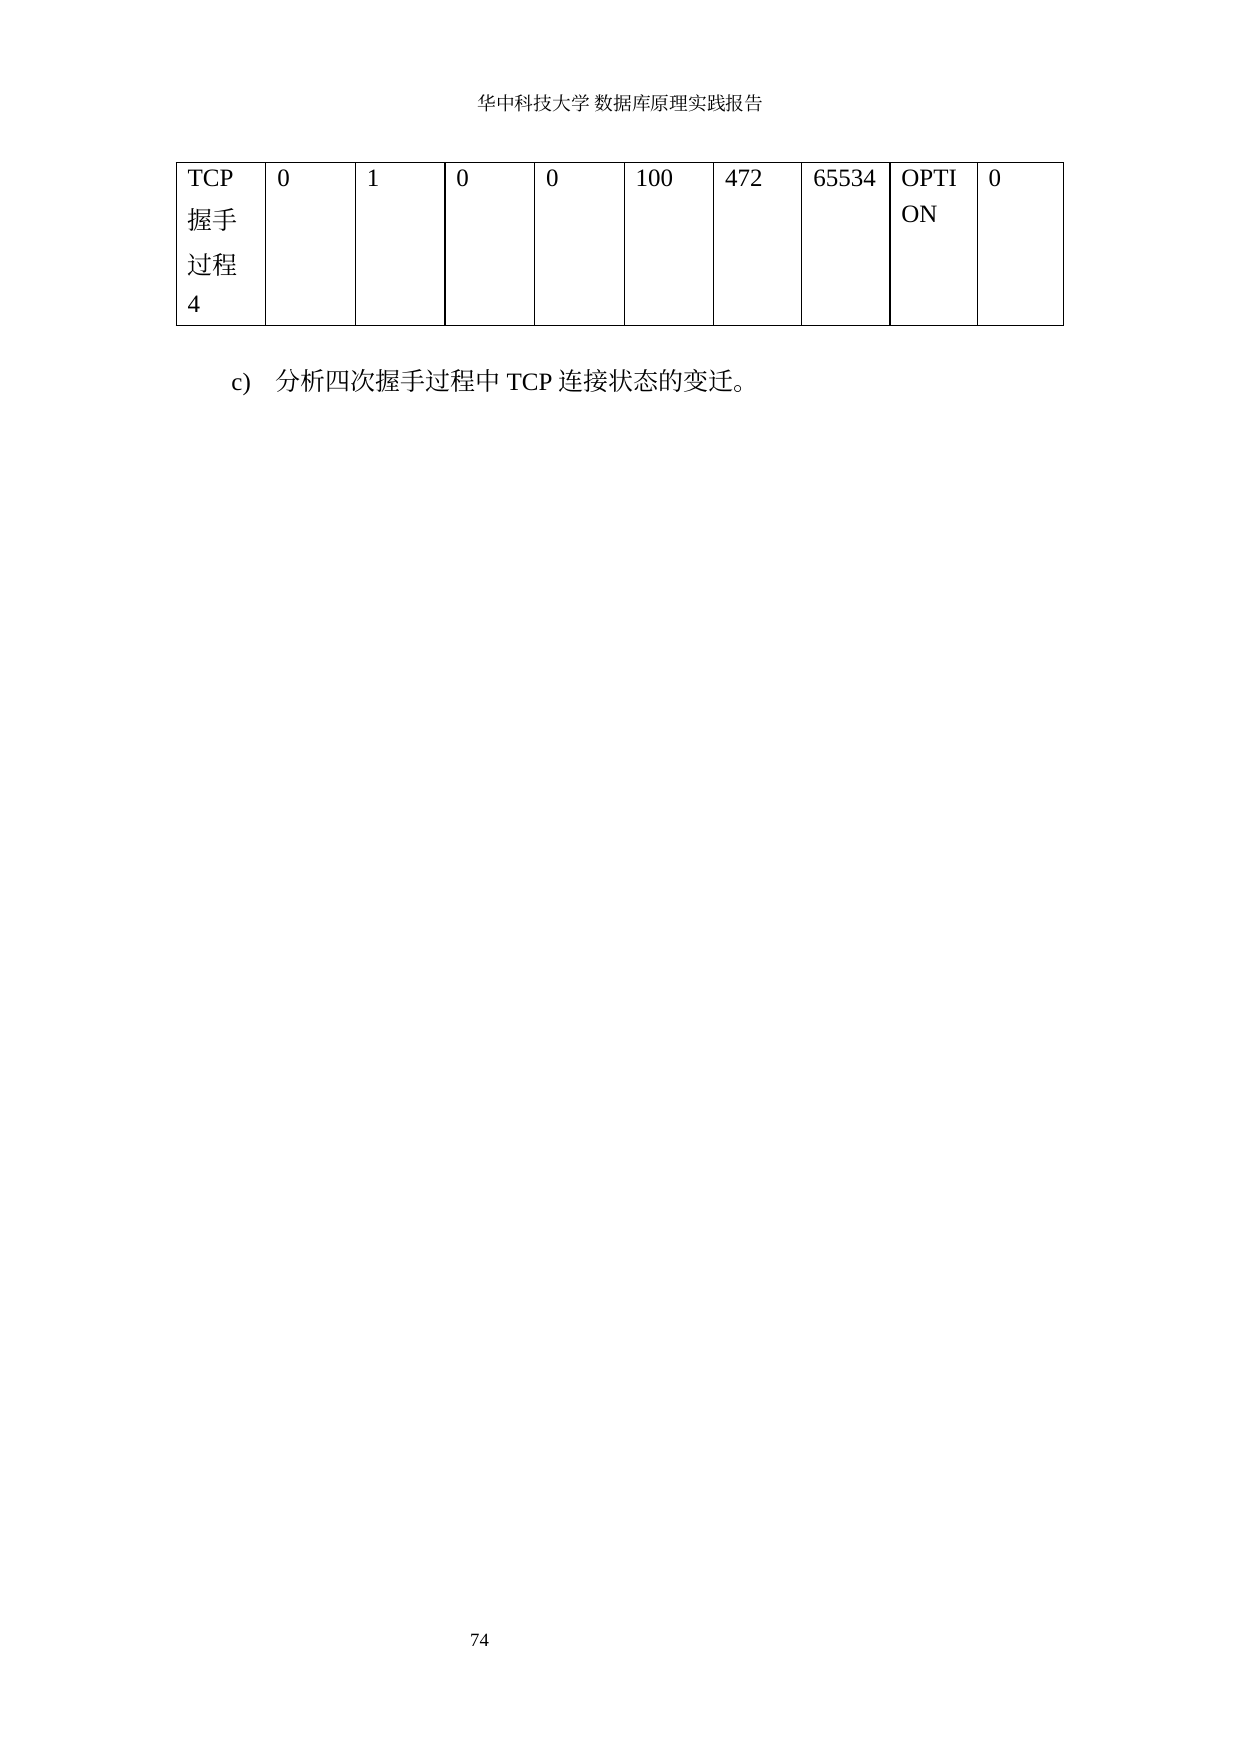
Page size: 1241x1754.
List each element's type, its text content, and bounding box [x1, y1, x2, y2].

table_cell 100 [625, 163, 713, 324]
table_cell 0 [266, 163, 355, 324]
table_cell TCP握手过程4 [177, 163, 265, 324]
table_cell OPTION [891, 163, 977, 324]
table_cell 1 [356, 163, 444, 324]
table_cell 0 [535, 163, 624, 324]
table_cell 472 [714, 163, 801, 324]
list 分析四次握手过程中 TCP 连接状态的变迁。 [231, 362, 1053, 397]
table_cell 0 [978, 163, 1063, 324]
table_cell 65534 [802, 163, 889, 324]
table_cell 0 [446, 163, 534, 324]
